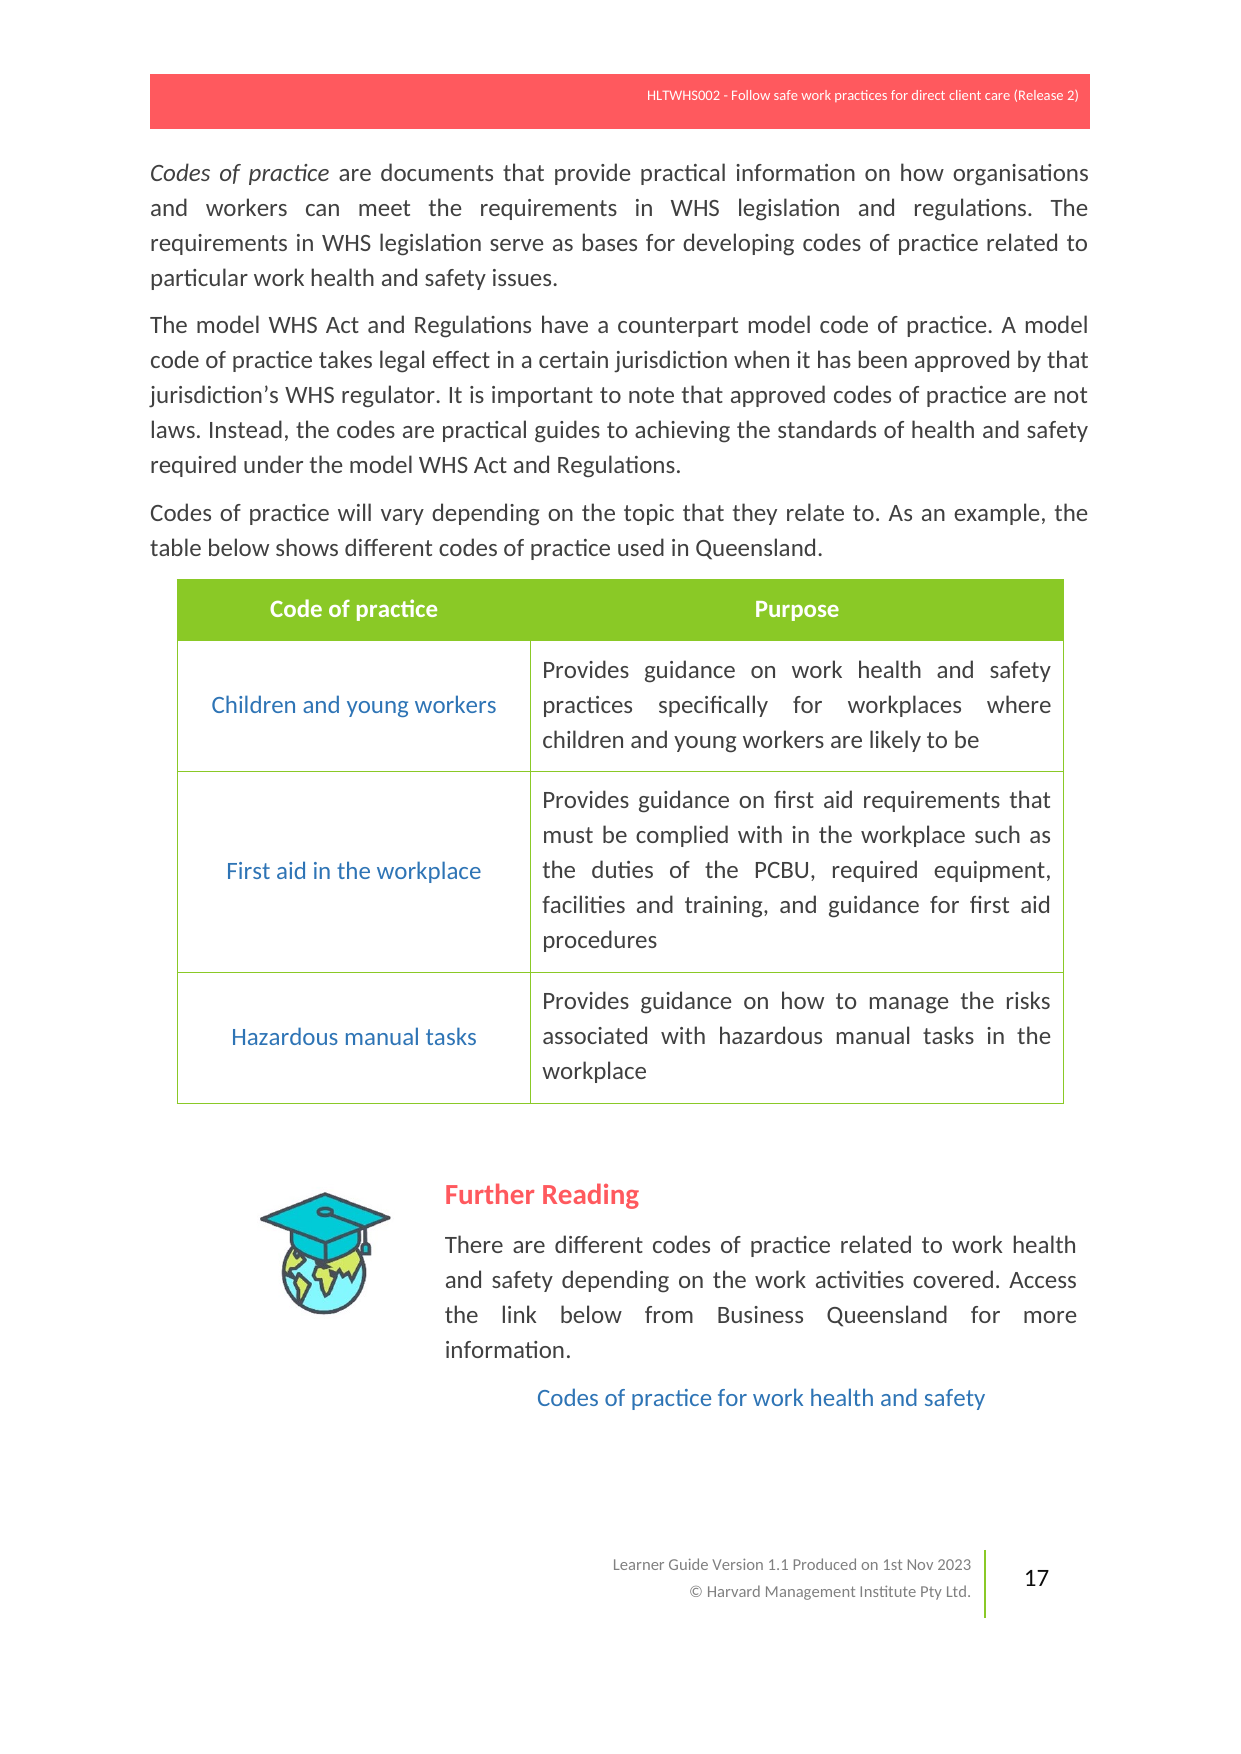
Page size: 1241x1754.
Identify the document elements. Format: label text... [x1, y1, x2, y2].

table_cell Provides guidance on first aid requirements that must be complied with in the workplace such as the duties of the PCBU, required equipment, facilities and training, and guidance for first aid procedures [531, 772, 1063, 972]
table_cell Children and young workers [178, 641, 530, 771]
table_cell Hazardous manual tasks [178, 973, 530, 1103]
text The model WHS Act and Regulations have a counterpart model code of practice. A model code of practice takes legal effect in a certain jurisdiction when it has been approved by that jurisdiction’s WHS regulator. It is important to note that approved codes of practice are not laws. Instead, the codes are practical guides to achieving the standards of health and safety required under the model WHS Act and Regulations. [150, 309, 1090, 480]
table_header Purpose [531, 580, 1063, 640]
table_cell Provides guidance on work health and safety practices specifically for workplaces where children and young workers are likely to be [531, 641, 1063, 771]
table_header [223, 1164, 430, 1429]
picture [256, 1176, 397, 1324]
table_cell First aid in the workplace [178, 772, 530, 972]
text Codes of practice are documents that provide practical information on how organisations and workers can meet the requirements in WHS legislation and regulations. The requirements in WHS legislation serve as bases for developing codes of practice related to particular work health and safety issues. [150, 157, 1090, 292]
table_cell Provides guidance on how to manage the risks associated with hazardous manual tasks in the workplace [531, 973, 1063, 1103]
text Codes of practice will vary depending on the topic that they relate to. As an example, the table below shows different codes of practice used in Queensland. [150, 497, 1090, 562]
table_header Further Reading There are different codes of practice related to work health and safety depending on the work activities covered. Access the link below from Business Queensland for more information. Codes of practice for work health and safety [430, 1164, 1089, 1429]
table_header Code of practice [178, 580, 530, 640]
